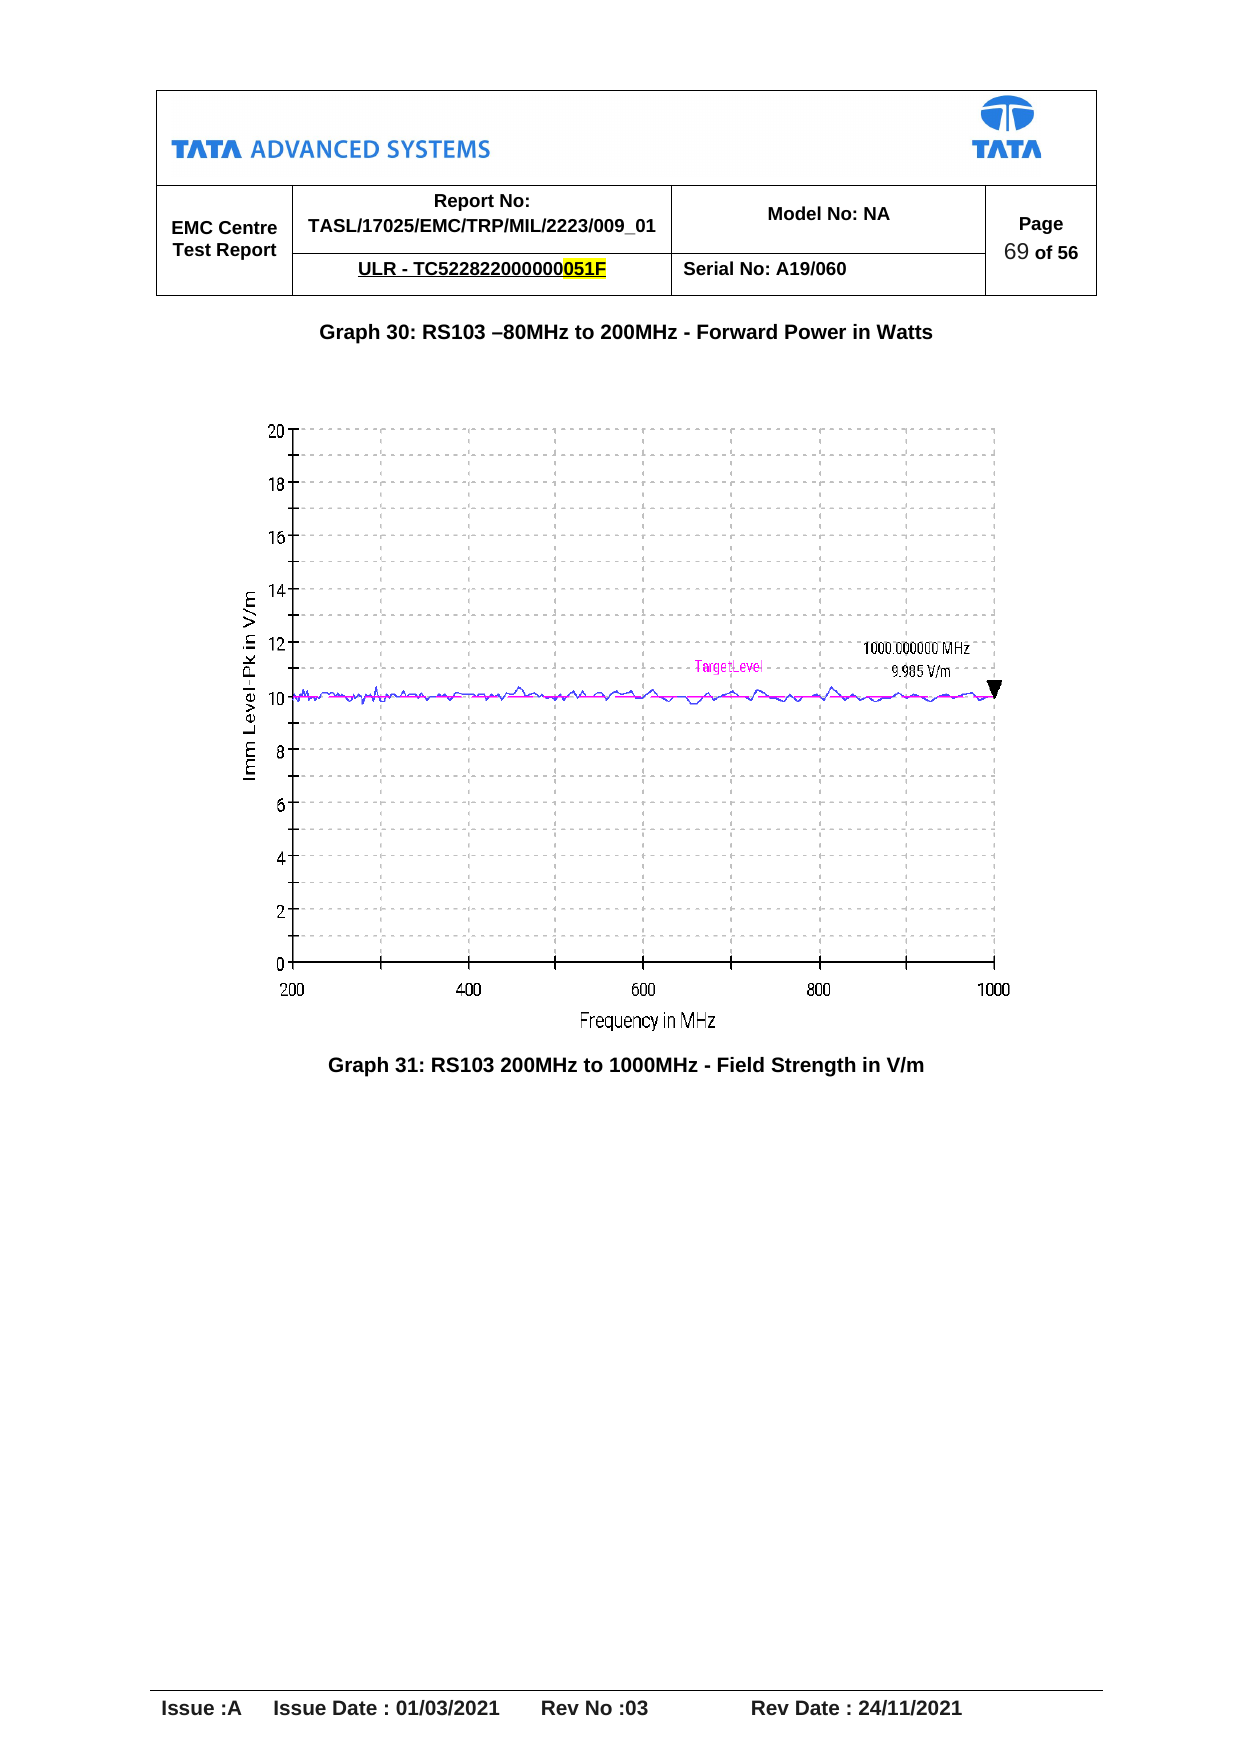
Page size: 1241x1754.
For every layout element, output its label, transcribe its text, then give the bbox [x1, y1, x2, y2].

picture [171, 95, 1042, 177]
picture [231, 411, 1022, 1032]
text Graph 30: RS103 –80MHz to 200MHz - Forward Power in Watts [162, 320, 1090, 344]
text Graph 31: RS103 200MHz to 1000MHz - Field Strength in V/m [162, 1053, 1090, 1077]
